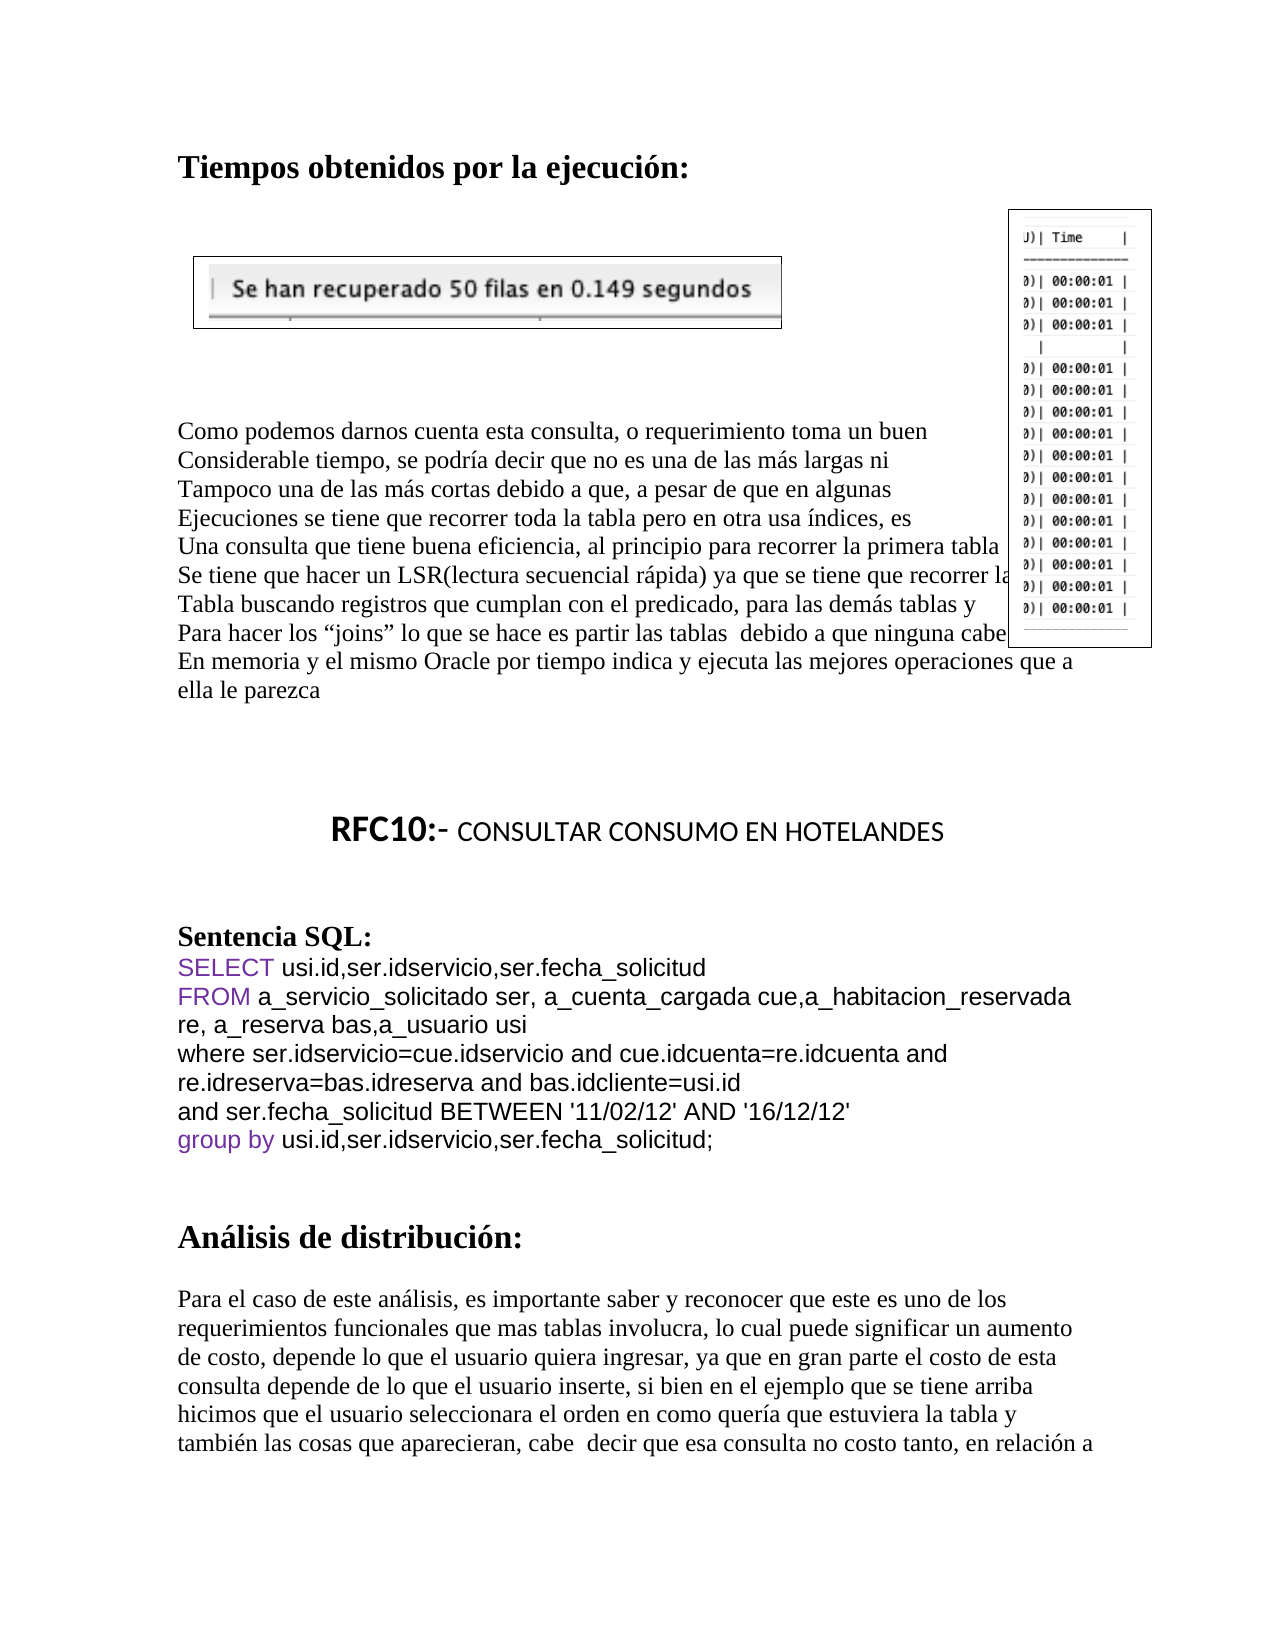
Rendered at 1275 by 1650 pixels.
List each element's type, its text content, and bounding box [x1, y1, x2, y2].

text SELECT usi.id,ser.idservicio,ser.fecha_solicitud [177, 953, 1098, 982]
text Tiempos obtenidos por la ejecución: [177, 148, 1098, 186]
text Como podemos darnos cuenta esta consulta, o requerimiento toma un buen [177, 416, 1008, 445]
text FROM a_servicio_solicitado ser, a_cuenta_cargada cue,a_habitacion_reservada re, a_reserva bas,a_usuario usi [177, 982, 1098, 1039]
text RFC10:- CONSULTAR CONSUMO EN HOTELANDES [177, 804, 1098, 850]
text and ser.fecha_solicitud BETWEEN '11/02/12' AND '16/12/12' [177, 1097, 1098, 1126]
text group by usi.id,ser.idservicio,ser.fecha_solicitud; [177, 1126, 1098, 1154]
text Tampoco una de las más cortas debido a que, a pesar de que en algunas [177, 474, 1008, 503]
text Para hacer los “joins” lo que se hace es partir las tablas debido a que ninguna cabe [177, 618, 1008, 646]
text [177, 1284, 1098, 1457]
text Sentencia SQL: [177, 919, 1098, 953]
text Una consulta que tiene buena eficiencia, al principio para recorrer la primera tabla [177, 531, 1008, 560]
text where ser.idservicio=cue.idservicio and cue.idcuenta=re.idcuenta and re.idreserva=bas.idreserva and bas.idcliente=usi.id [177, 1039, 1098, 1097]
picture [208, 264, 782, 321]
text Tabla buscando registros que cumplan con el predicado, para las demás tablas y [177, 589, 1008, 618]
text Se tiene que hacer un LSR(lectura secuencial rápida) ya que se tiene que recorrer la [177, 560, 1008, 589]
text En memoria y el mismo Oracle por tiempo indica y ejecuta las mejores operaciones que a ella le parezca [177, 646, 1098, 704]
text Considerable tiempo, se podría decir que no es una de las más largas ni [177, 445, 1008, 474]
picture [1023, 217, 1136, 630]
text Ejecuciones se tiene que recorrer toda la tabla pero en otra usa índices, es [177, 503, 1008, 531]
text Análisis de distribución: [177, 1217, 1098, 1255]
